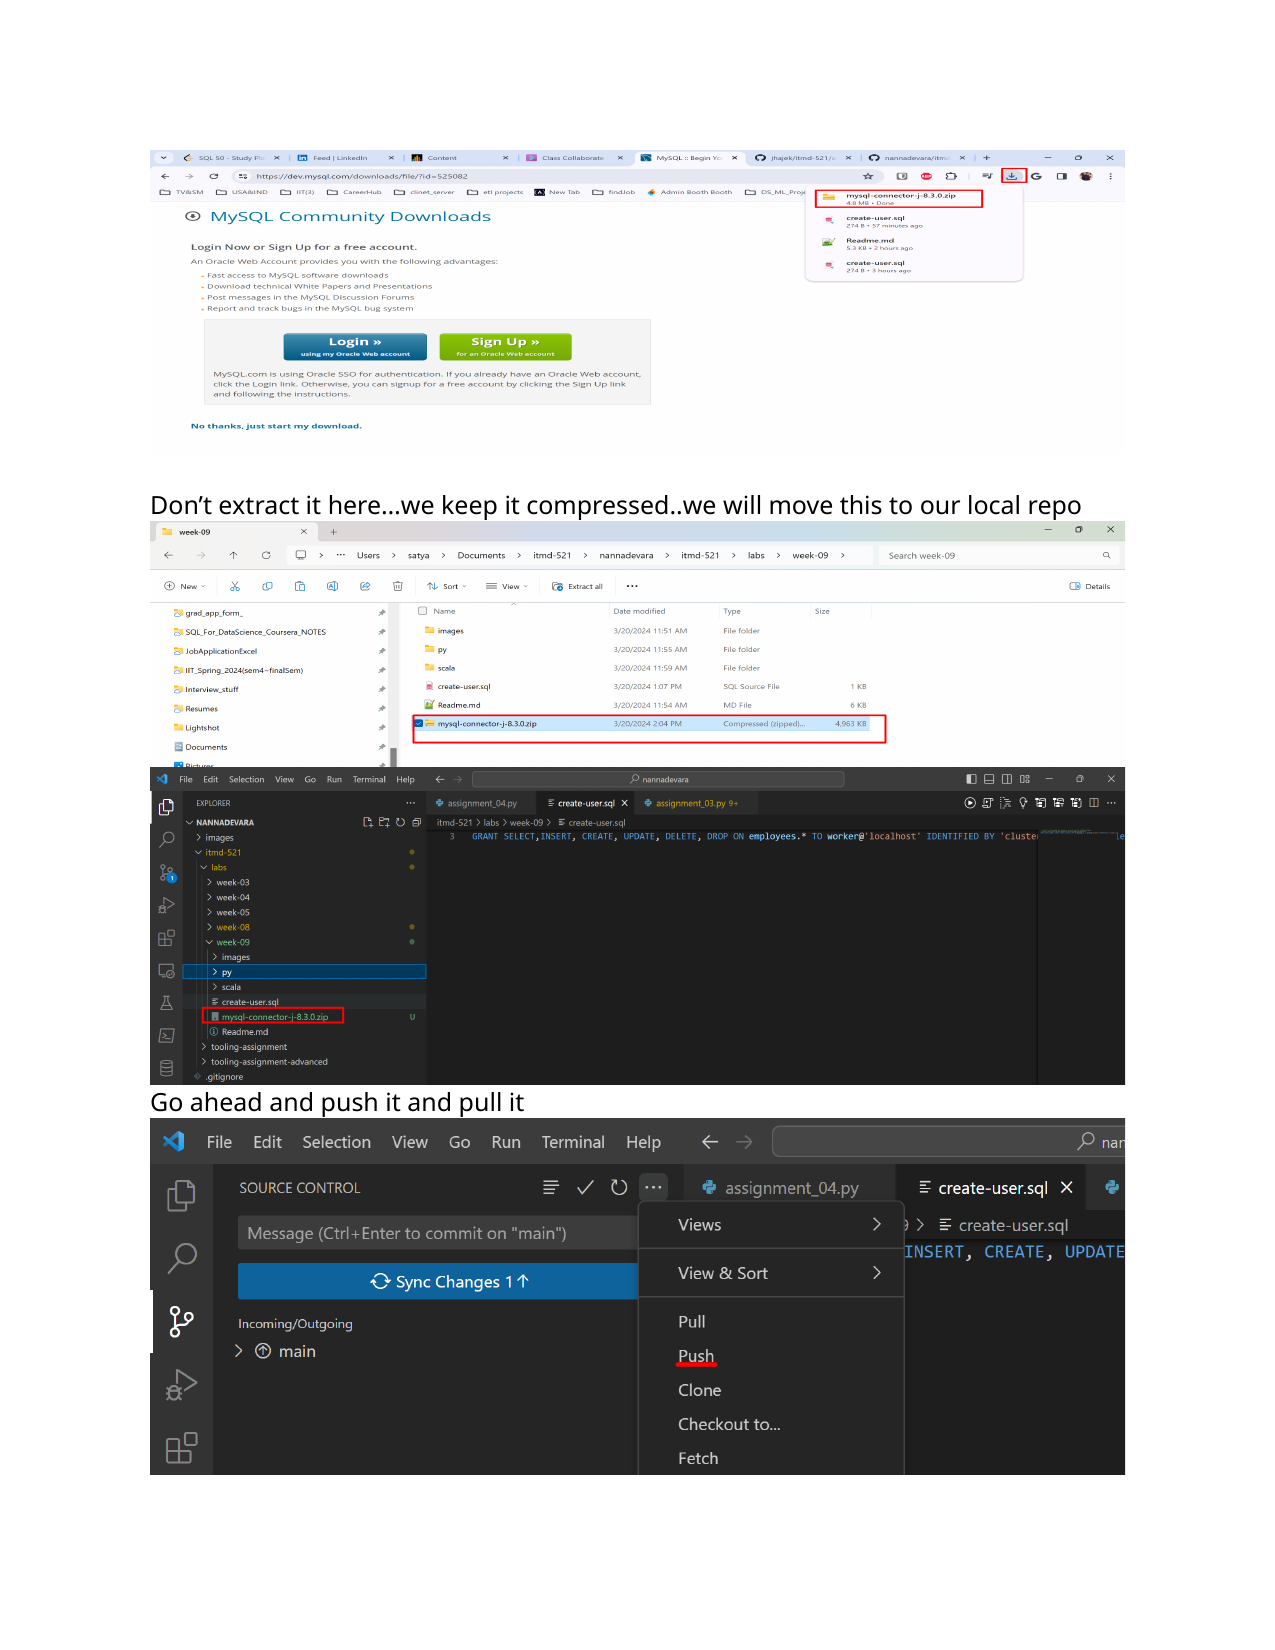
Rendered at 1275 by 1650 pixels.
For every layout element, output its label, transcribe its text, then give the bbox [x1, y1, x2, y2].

picture [150, 1118, 1125, 1475]
picture [150, 150, 1125, 454]
picture [150, 521, 1125, 1085]
text Don’t extract it here…we keep it compressed..we will move this to our local repo [150, 488, 1125, 521]
text Go ahead and push it and pull it [150, 1085, 1125, 1118]
